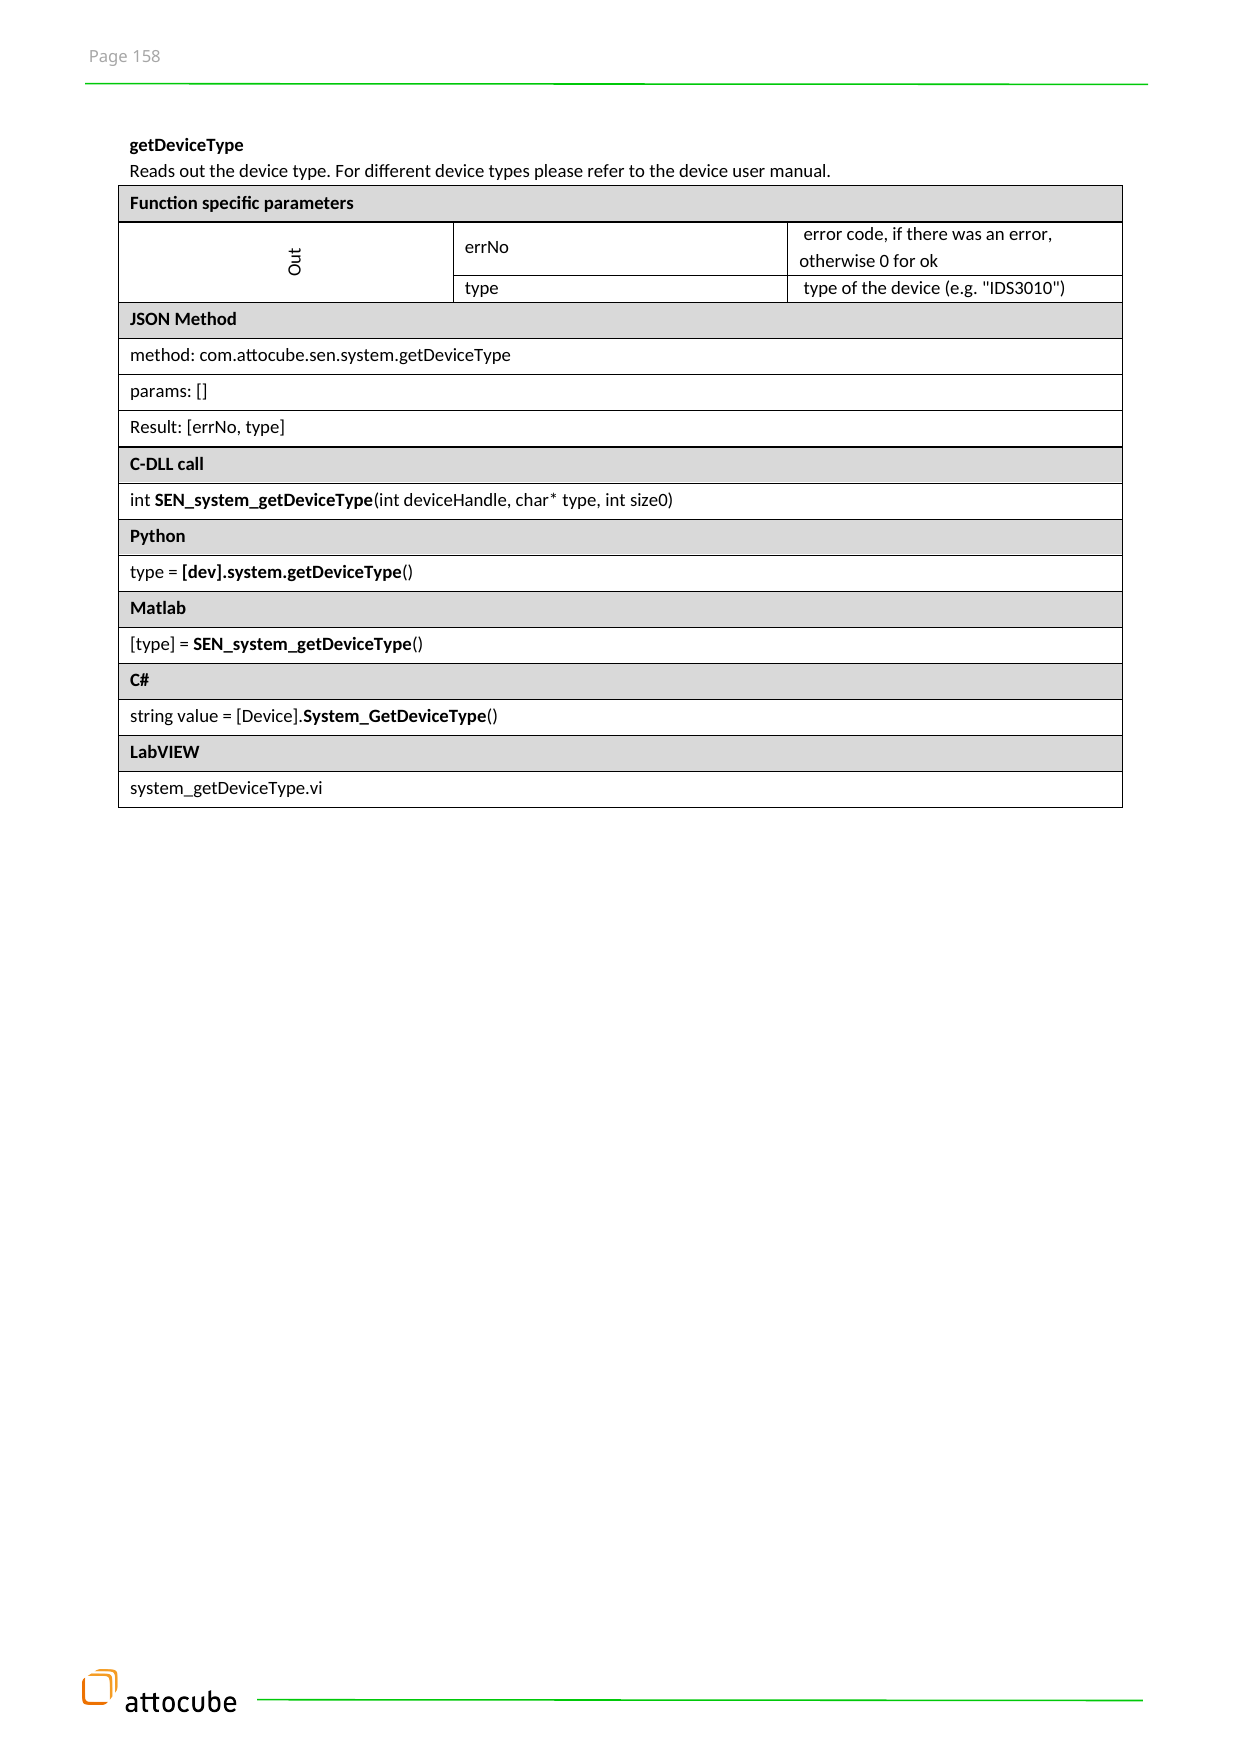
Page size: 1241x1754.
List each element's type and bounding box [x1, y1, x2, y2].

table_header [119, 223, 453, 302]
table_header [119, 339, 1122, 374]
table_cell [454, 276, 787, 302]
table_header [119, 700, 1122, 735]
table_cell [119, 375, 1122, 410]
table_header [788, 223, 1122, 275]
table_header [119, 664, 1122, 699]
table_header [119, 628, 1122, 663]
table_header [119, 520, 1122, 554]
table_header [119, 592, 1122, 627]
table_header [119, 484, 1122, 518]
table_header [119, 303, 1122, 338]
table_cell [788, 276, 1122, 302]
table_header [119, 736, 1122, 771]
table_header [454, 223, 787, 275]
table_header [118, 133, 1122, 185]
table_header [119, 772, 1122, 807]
picture [68, 1663, 248, 1716]
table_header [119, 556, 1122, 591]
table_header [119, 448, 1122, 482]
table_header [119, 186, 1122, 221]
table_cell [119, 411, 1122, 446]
